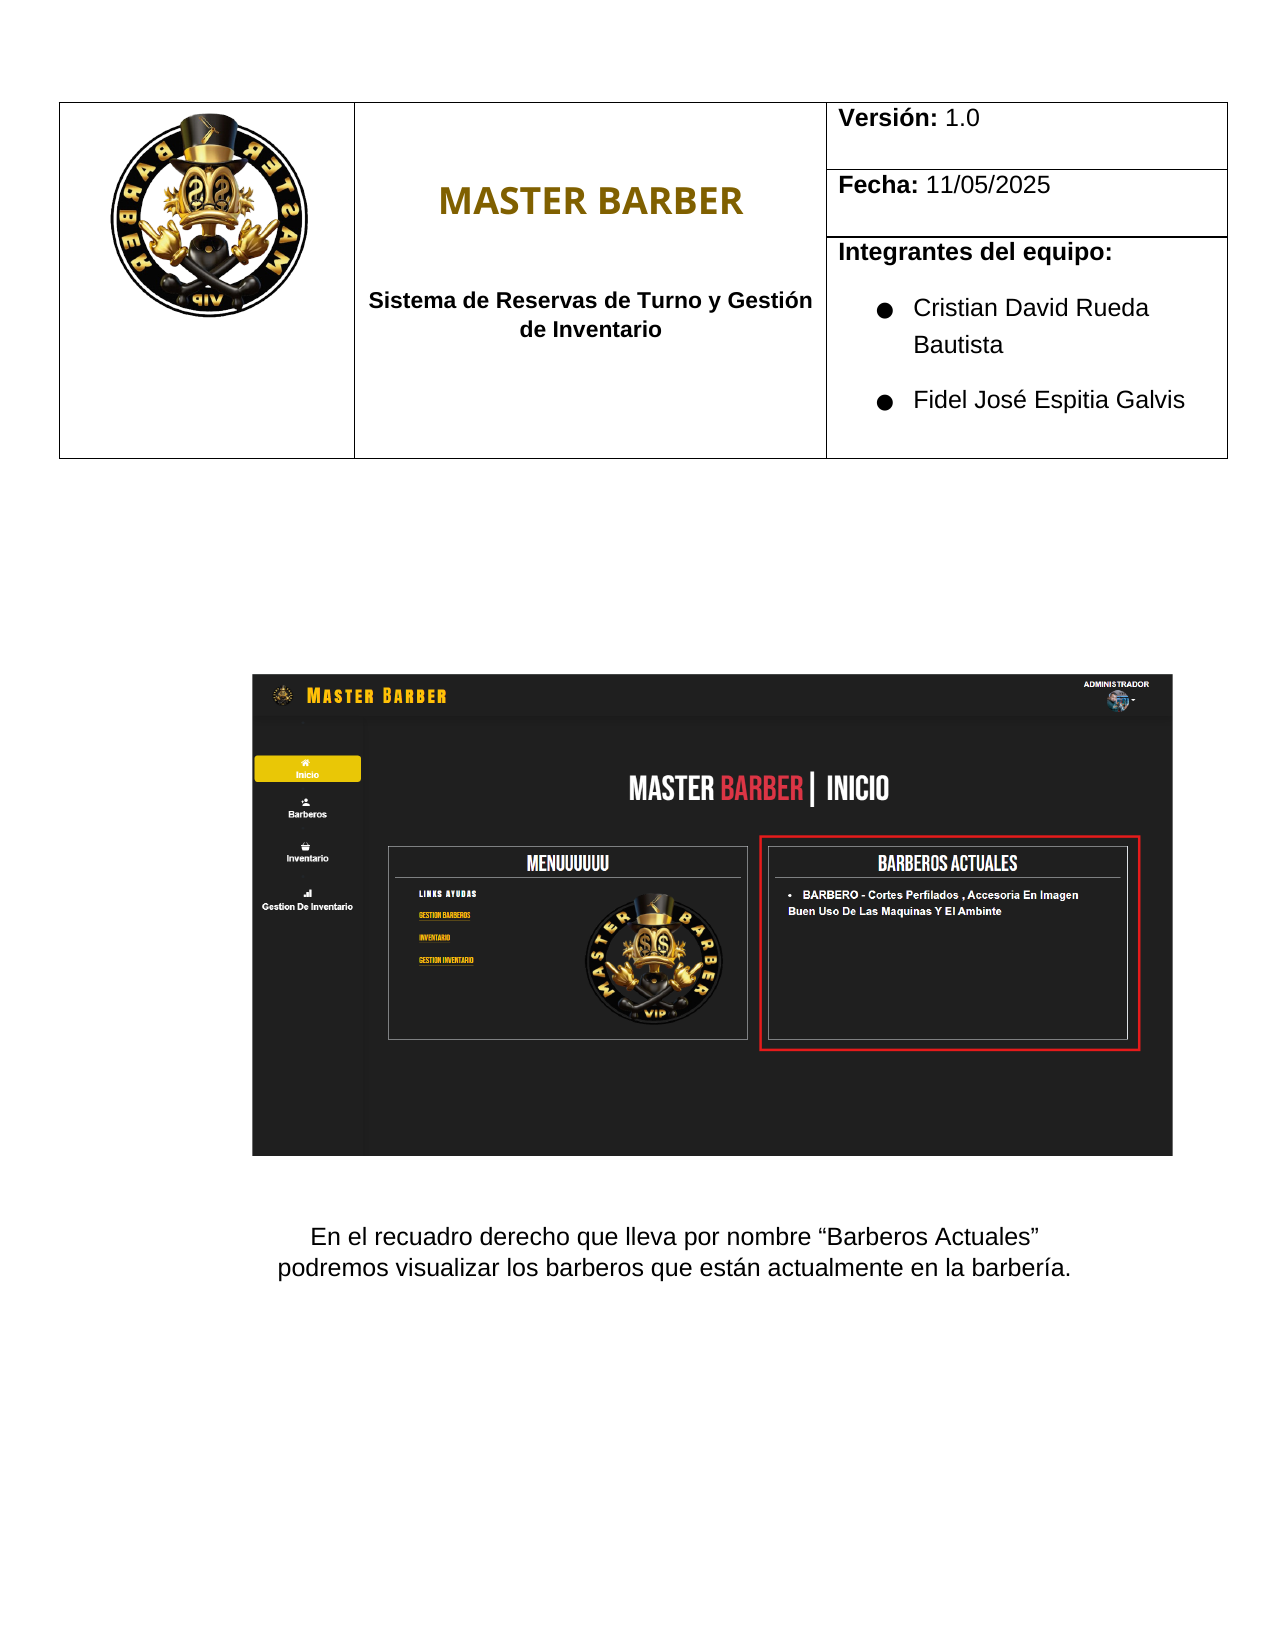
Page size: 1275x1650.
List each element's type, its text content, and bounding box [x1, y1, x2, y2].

picture [252, 674, 1173, 1156]
picture [100, 102, 313, 321]
text En el recuadro derecho que lleva por nombre “Barberos Actuales” podremos visualizar los barberos que están actualmente en la barbería. [252, 1222, 1098, 1281]
